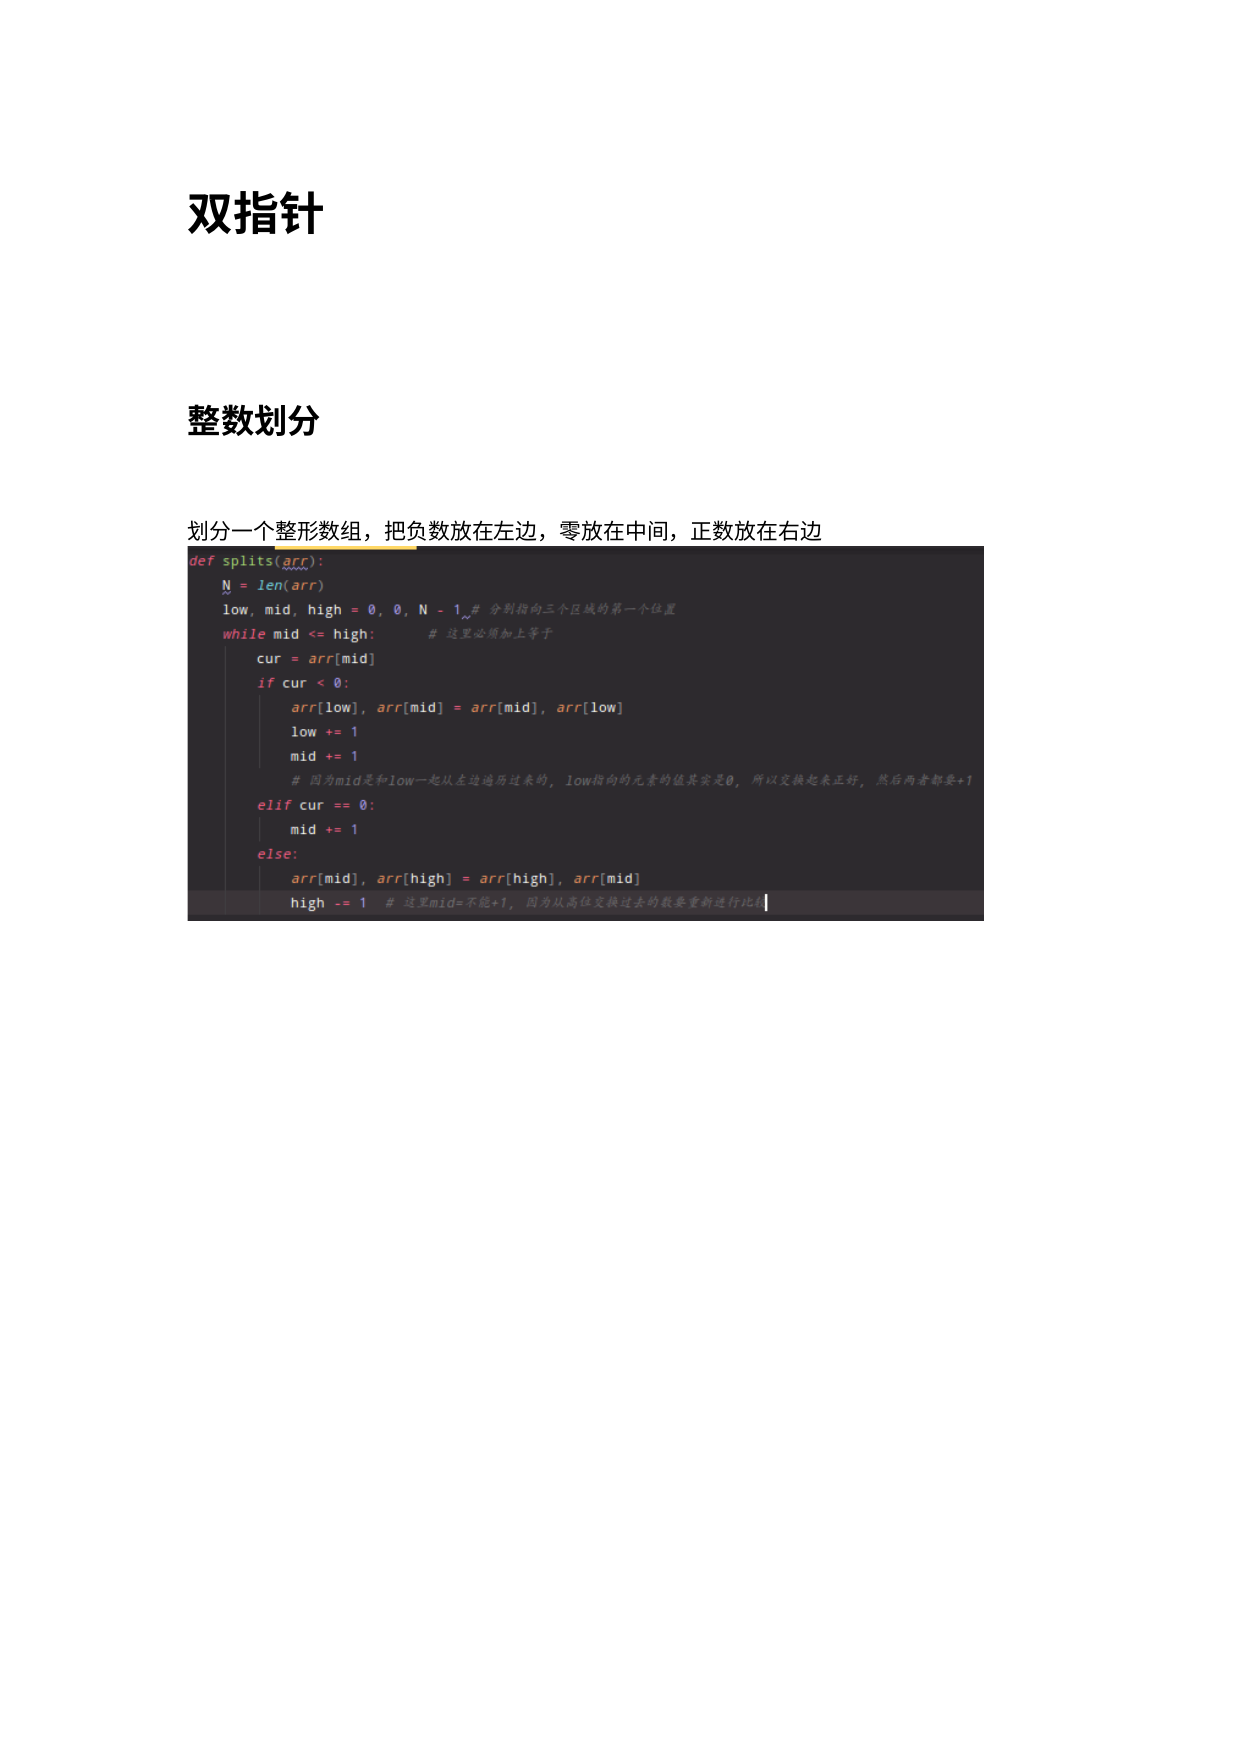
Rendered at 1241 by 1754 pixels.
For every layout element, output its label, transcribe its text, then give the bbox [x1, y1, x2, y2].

picture [187, 546, 984, 921]
subtitle 整数划分 [187, 387, 1053, 452]
subtitle 双指针 [187, 162, 1053, 259]
text 划分一个整形数组，把负数放在左边，零放在中间，正数放在右边 [187, 514, 1053, 546]
